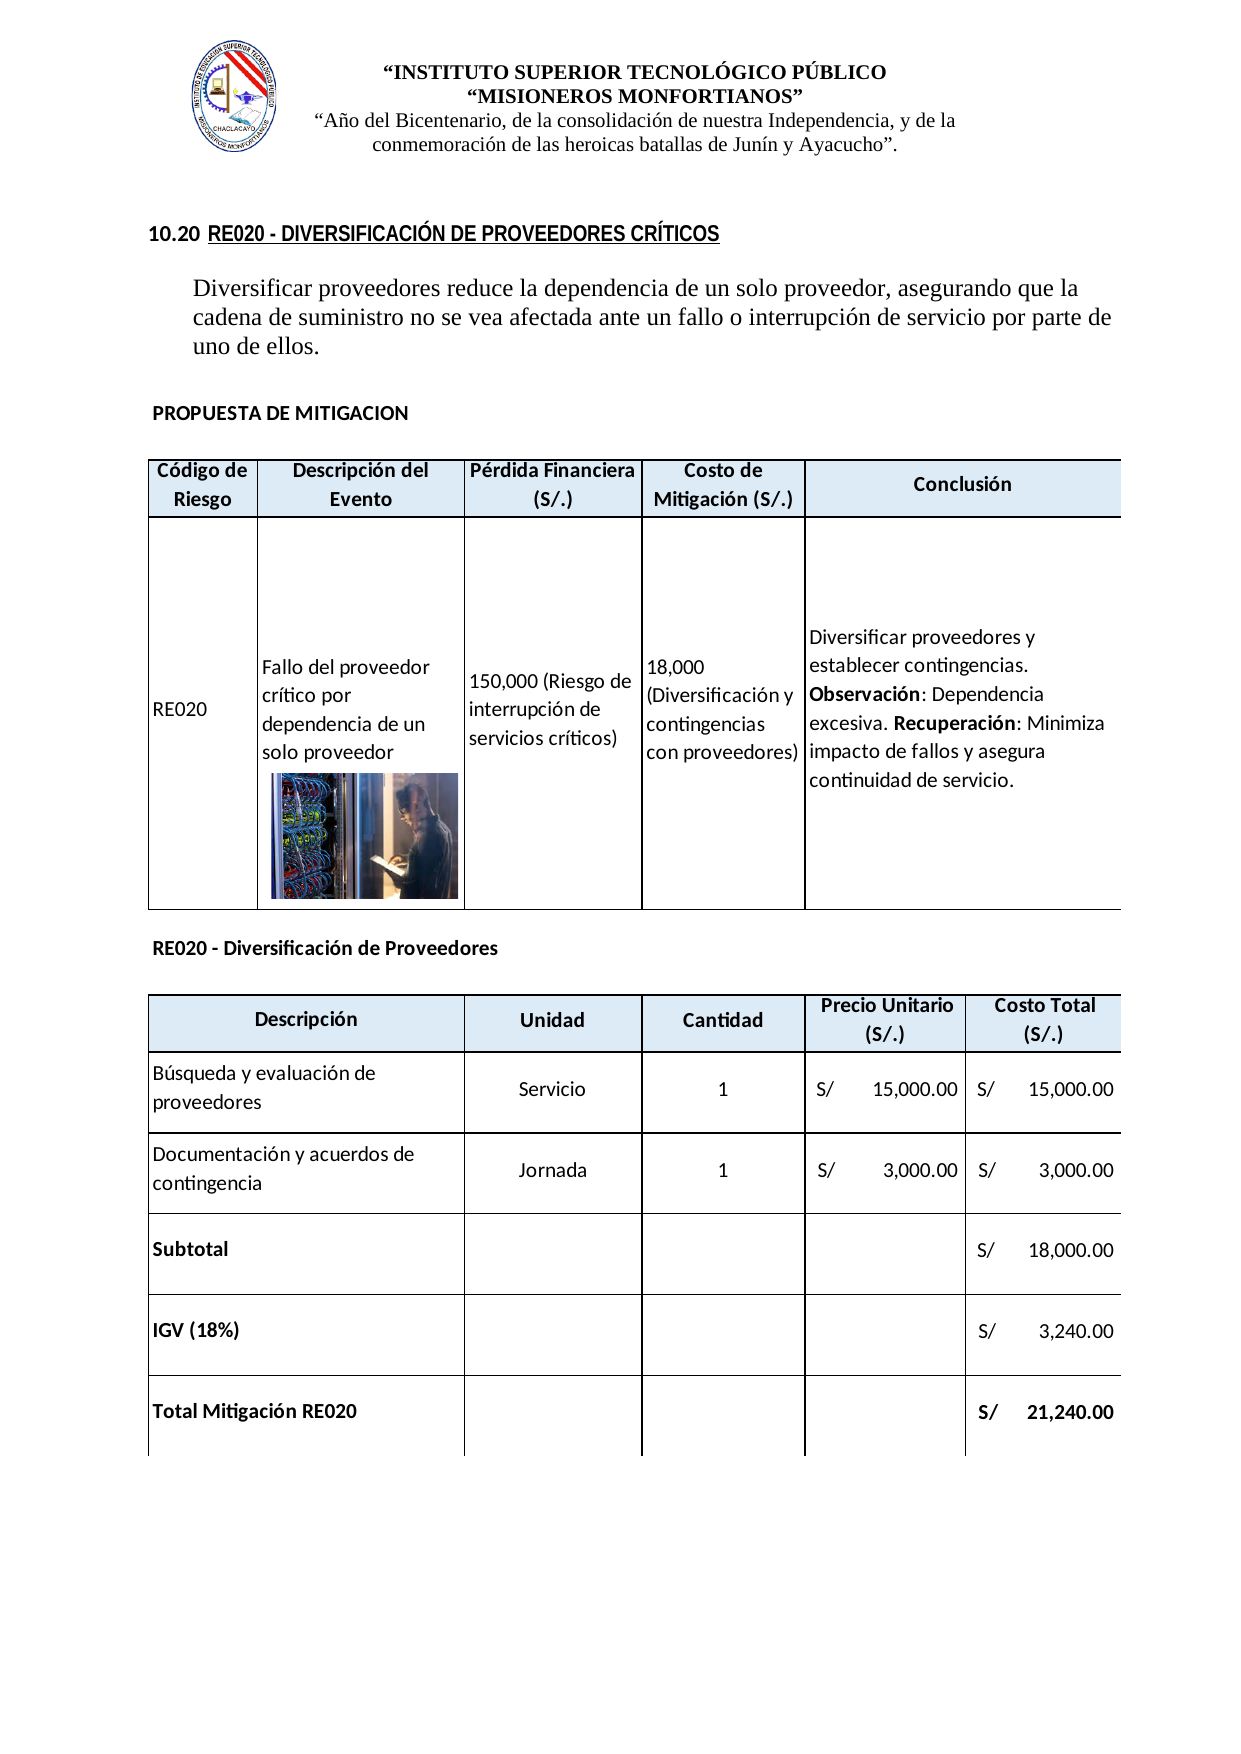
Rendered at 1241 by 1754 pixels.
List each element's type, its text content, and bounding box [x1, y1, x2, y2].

subtitle RE020 - Diversificación de Proveedores Críticos [148, 219, 1122, 247]
text Diversificar proveedores reduce la dependencia de un solo proveedor, asegurando que la cadena de suministro no se vea afectada ante un fallo o interrupción de servicio por parte de uno de ellos. [193, 273, 1122, 360]
picture [191, 40, 277, 152]
